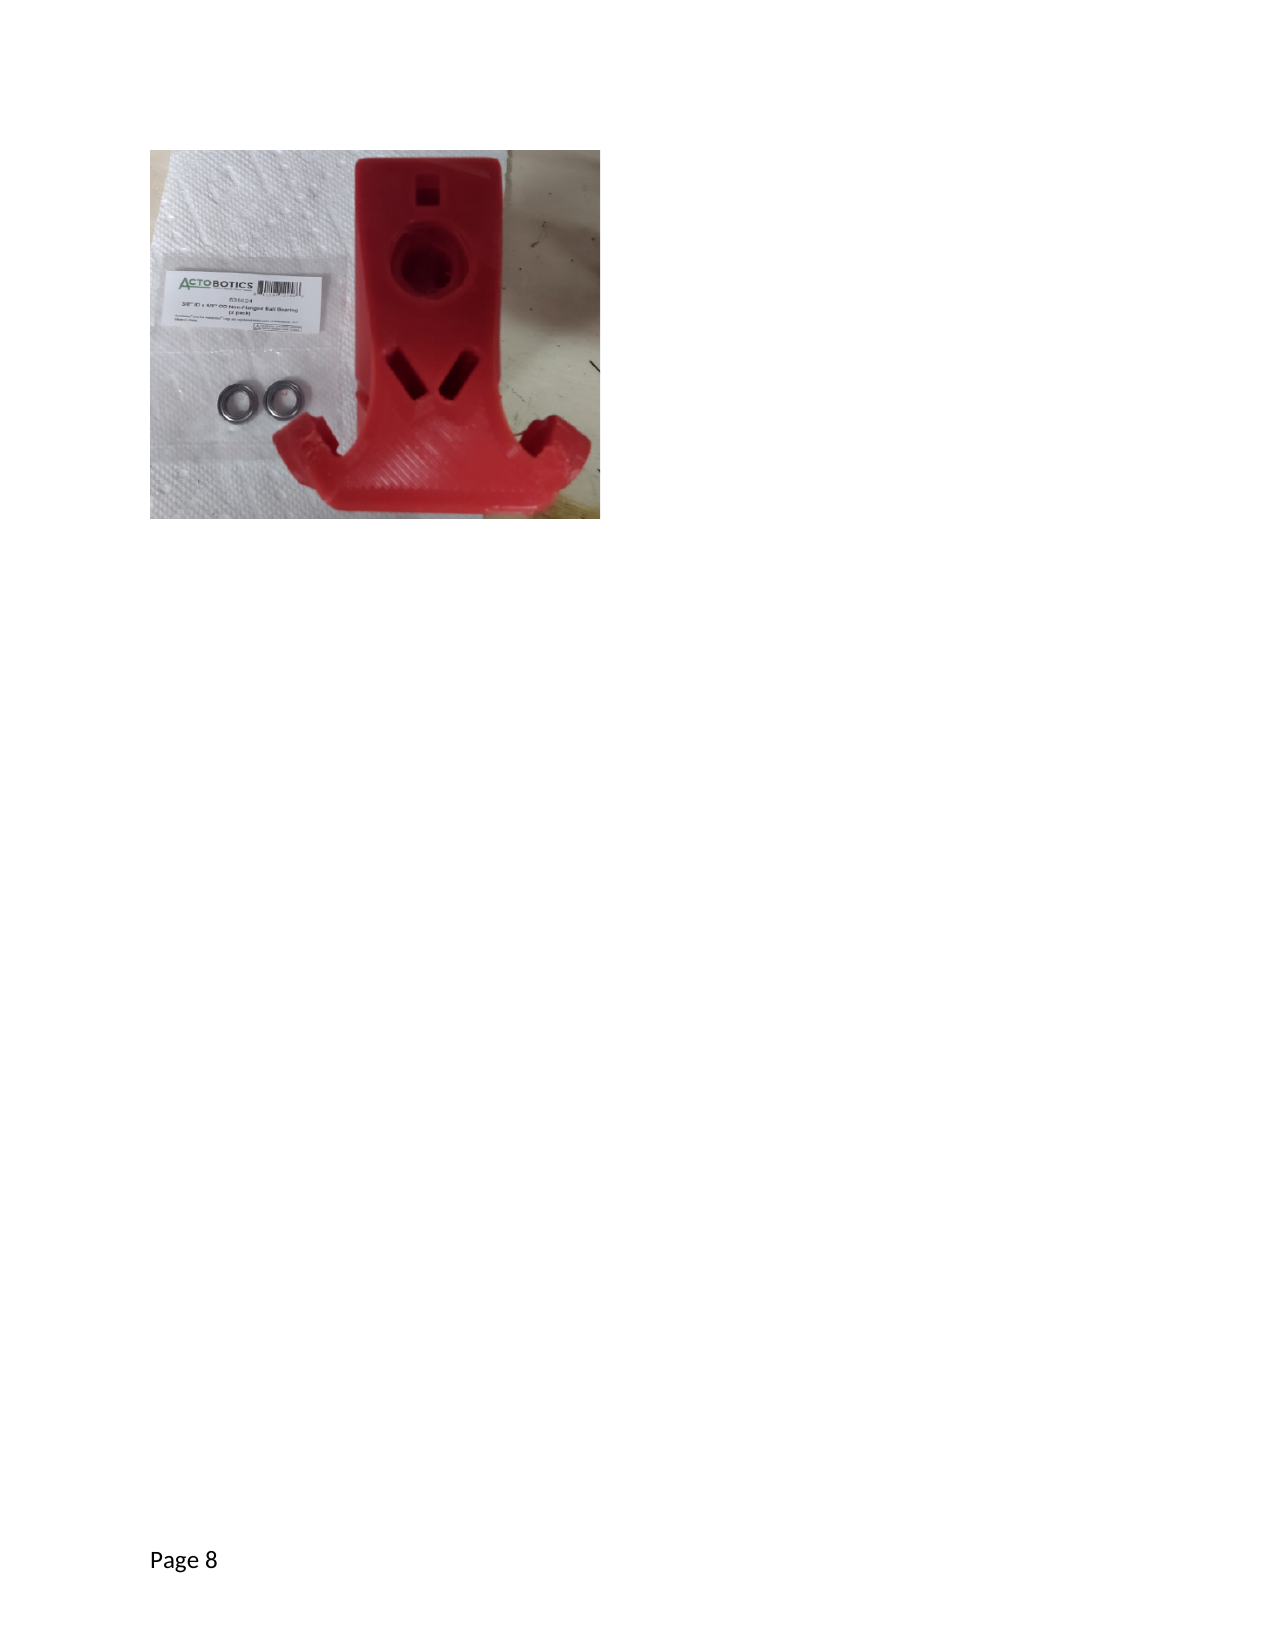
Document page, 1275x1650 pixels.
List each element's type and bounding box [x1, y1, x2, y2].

picture [150, 150, 600, 519]
